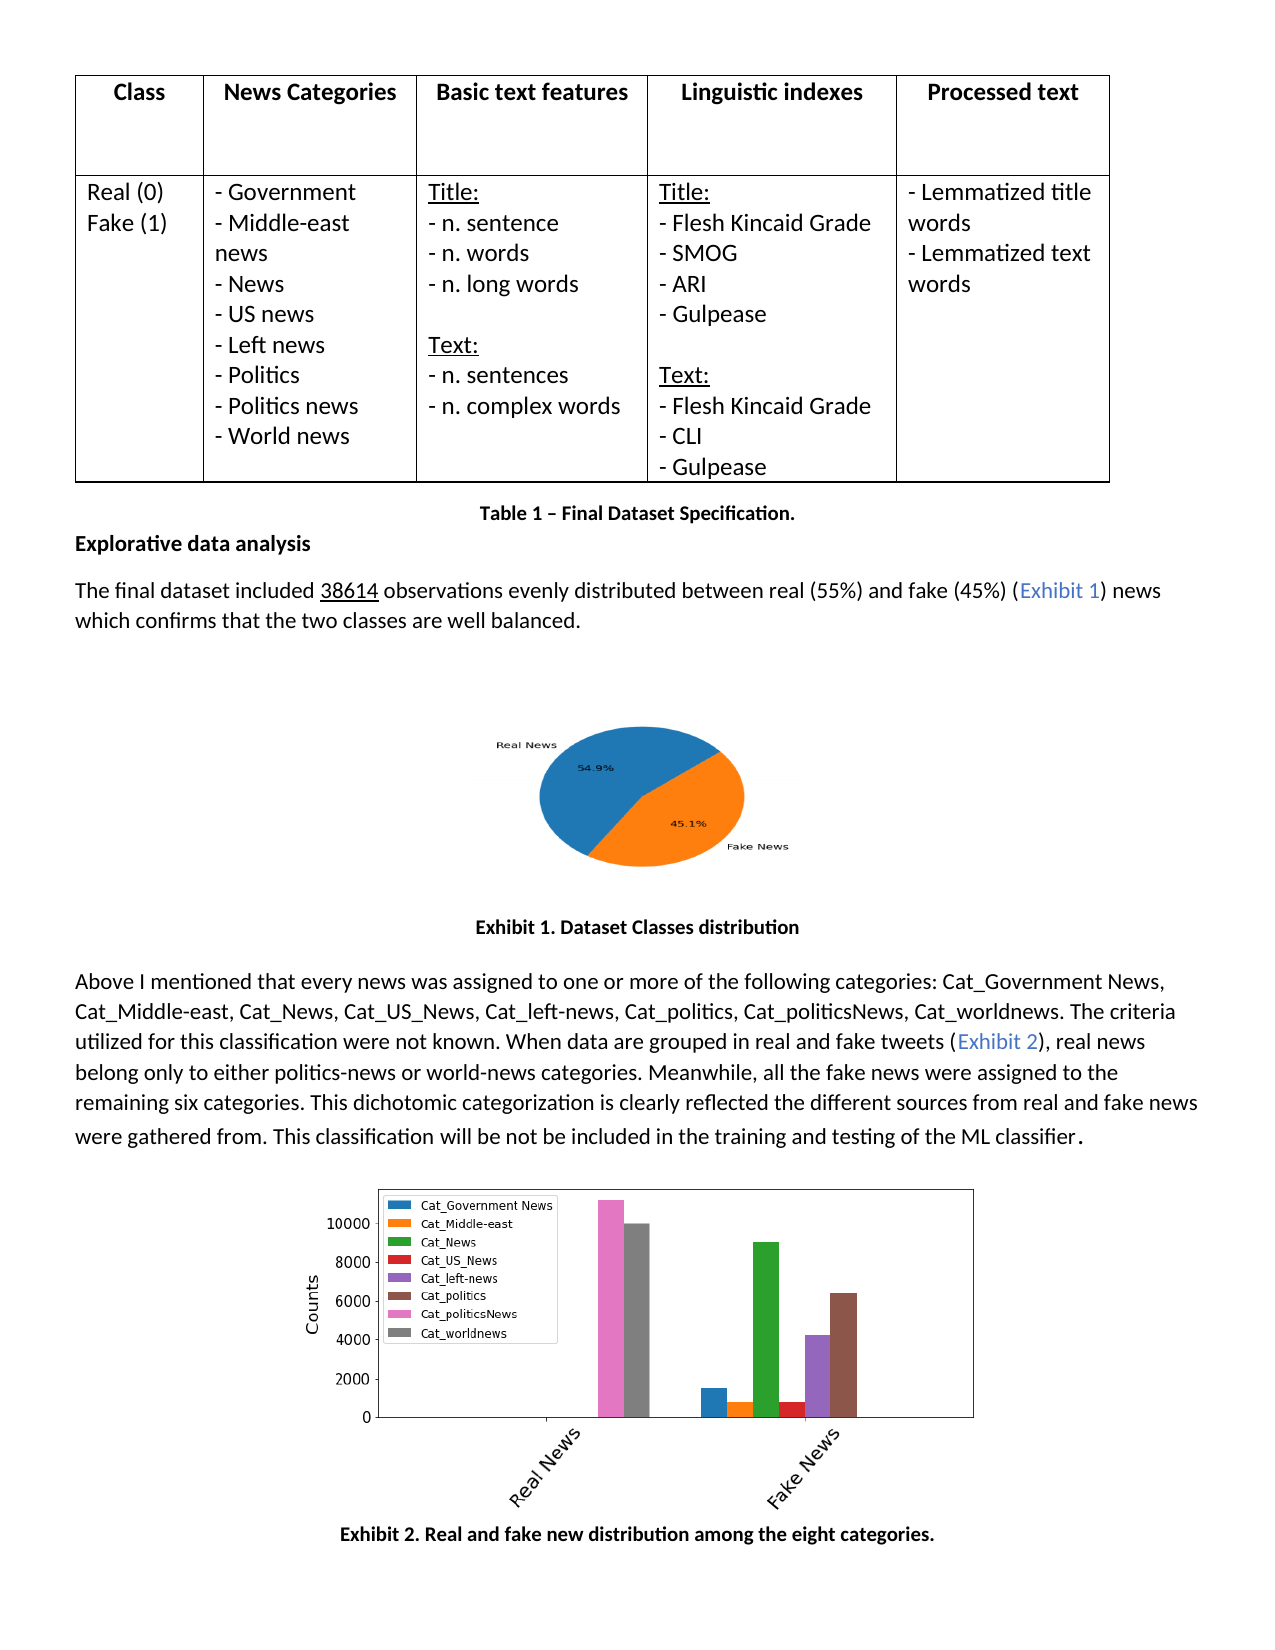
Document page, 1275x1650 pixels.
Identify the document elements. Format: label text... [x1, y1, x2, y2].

table_header Basic text features [417, 76, 647, 175]
table_header Linguistic indexes [648, 76, 896, 175]
text Above I mentioned that every news was assigned to one or more of the following categories: Cat_Government News, Cat_Middle-east, Cat_News, Cat_US_News, Cat_left-news, Cat_politics, Cat_politicsNews, Cat_worldnews. The criteria utilized for this classification were not known. When data are grouped in real and fake tweets (Exhibit 2), real news belong only to either politics-news or world-news categories. Meanwhile, all the fake news were assigned to the remaining six categories. This dichotomic categorization is clearly reflected the different sources from real and fake news were gathered from. This classification will be not be included in the training and testing of the ML classifier. [75, 967, 1200, 1151]
picture [294, 1178, 983, 1523]
table_cell Title: - Flesh Kincaid Grade - SMOG - ARI - Gulpease Text: - Flesh Kincaid Grade - CLI - Gulpease [648, 176, 896, 481]
text Explorative data analysis [75, 529, 1200, 557]
table_header News Categories [204, 76, 416, 175]
table_header Class [76, 76, 203, 175]
picture [468, 681, 807, 913]
table_header Processed text [897, 76, 1109, 175]
table_cell Real (0) Fake (1) [76, 176, 203, 481]
text The final dataset included 38614 observations evenly distributed between real (55%) and fake (45%) (Exhibit 1) news which confirms that the two classes are well balanced. [75, 576, 1200, 634]
table_cell - Lemmatized title words - Lemmatized text words [897, 176, 1109, 481]
table_cell Title: - n. sentence - n. words - n. long words Text: - n. sentences - n. complex words [417, 176, 647, 481]
table_cell - Government - Middle-east news - News - US news - Left news - Politics - Politics news - World news [204, 176, 416, 481]
